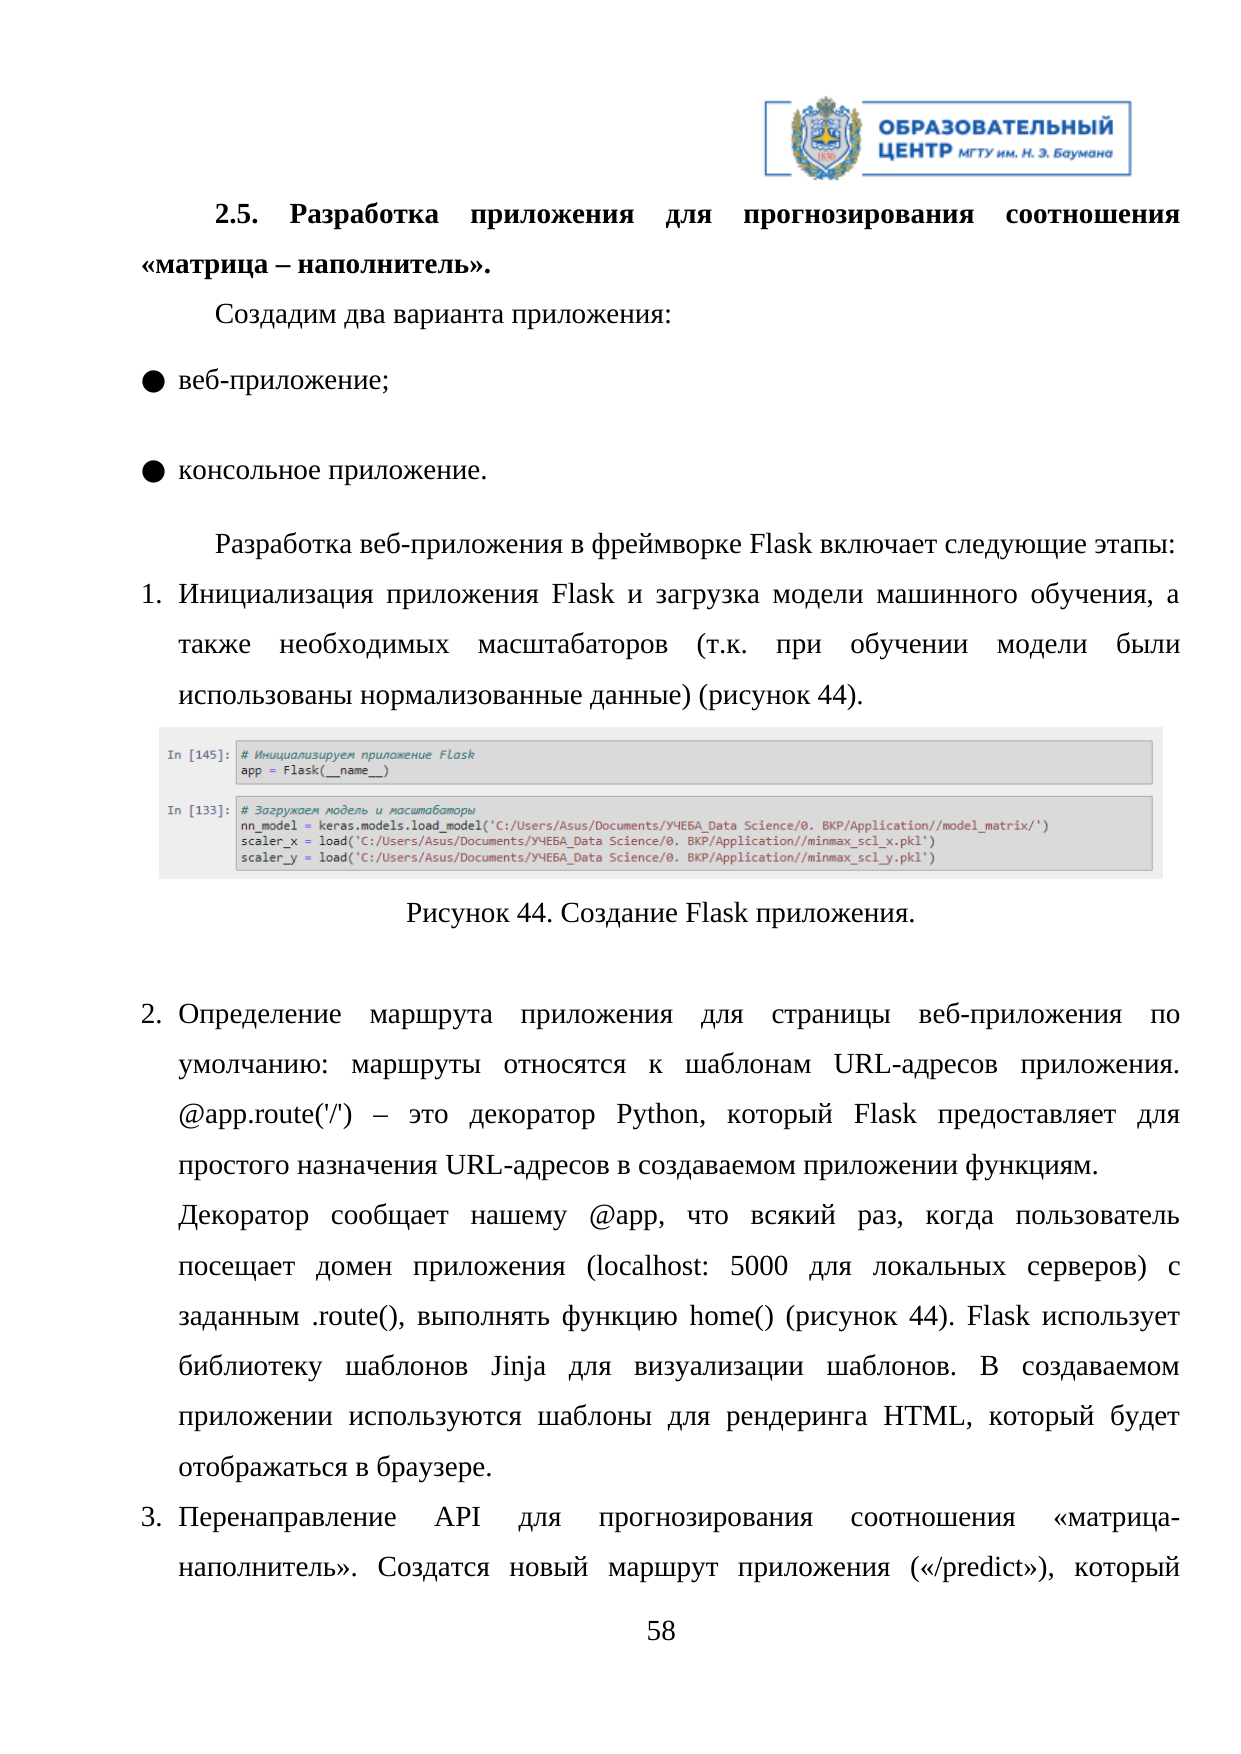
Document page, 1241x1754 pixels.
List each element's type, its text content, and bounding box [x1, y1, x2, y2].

text Создадим два варианта приложения: [141, 296, 1181, 330]
text Рисунок 44. Создание Flask приложения. [141, 895, 1181, 929]
subtitle 2.5. Разработка приложения для прогнозирования соотношения «матрица – наполнитель». [141, 196, 1181, 279]
text Декоратор сообщает нашему @app, что всякий раз, когда пользователь посещает домен приложения (localhost: 5000 для локальных серверов) с заданным .route(), выполнять функцию home() (рисунок 44). Flask использует библиотеку шаблонов Jinja для визуализации шаблонов. В создаваемом приложении используются шаблоны для рендеринга HTML, который будет отображаться в браузере. [178, 1197, 1181, 1482]
picture [158, 727, 1163, 879]
list Инициализация приложения Flask и загрузка модели машинного обучения, а также необходимых масштабаторов (т.к. при обучении модели были использованы нормализованные данные) (рисунок 44). [141, 576, 1181, 711]
list веб-приложение; [141, 347, 1181, 406]
picture [734, 73, 1182, 196]
list консольное приложение. [141, 436, 1181, 496]
list Определение маршрута приложения для страницы веб-приложения по умолчанию: маршруты относятся к шаблонам URL-адресов приложения. @app.route('/') – это декоратор Python, который Flask предоставляет для простого назначения URL-адресов в создаваемом приложении функциям. [141, 996, 1181, 1181]
text Разработка веб-приложения в фреймворке Flask включает следующие этапы: [141, 526, 1181, 559]
